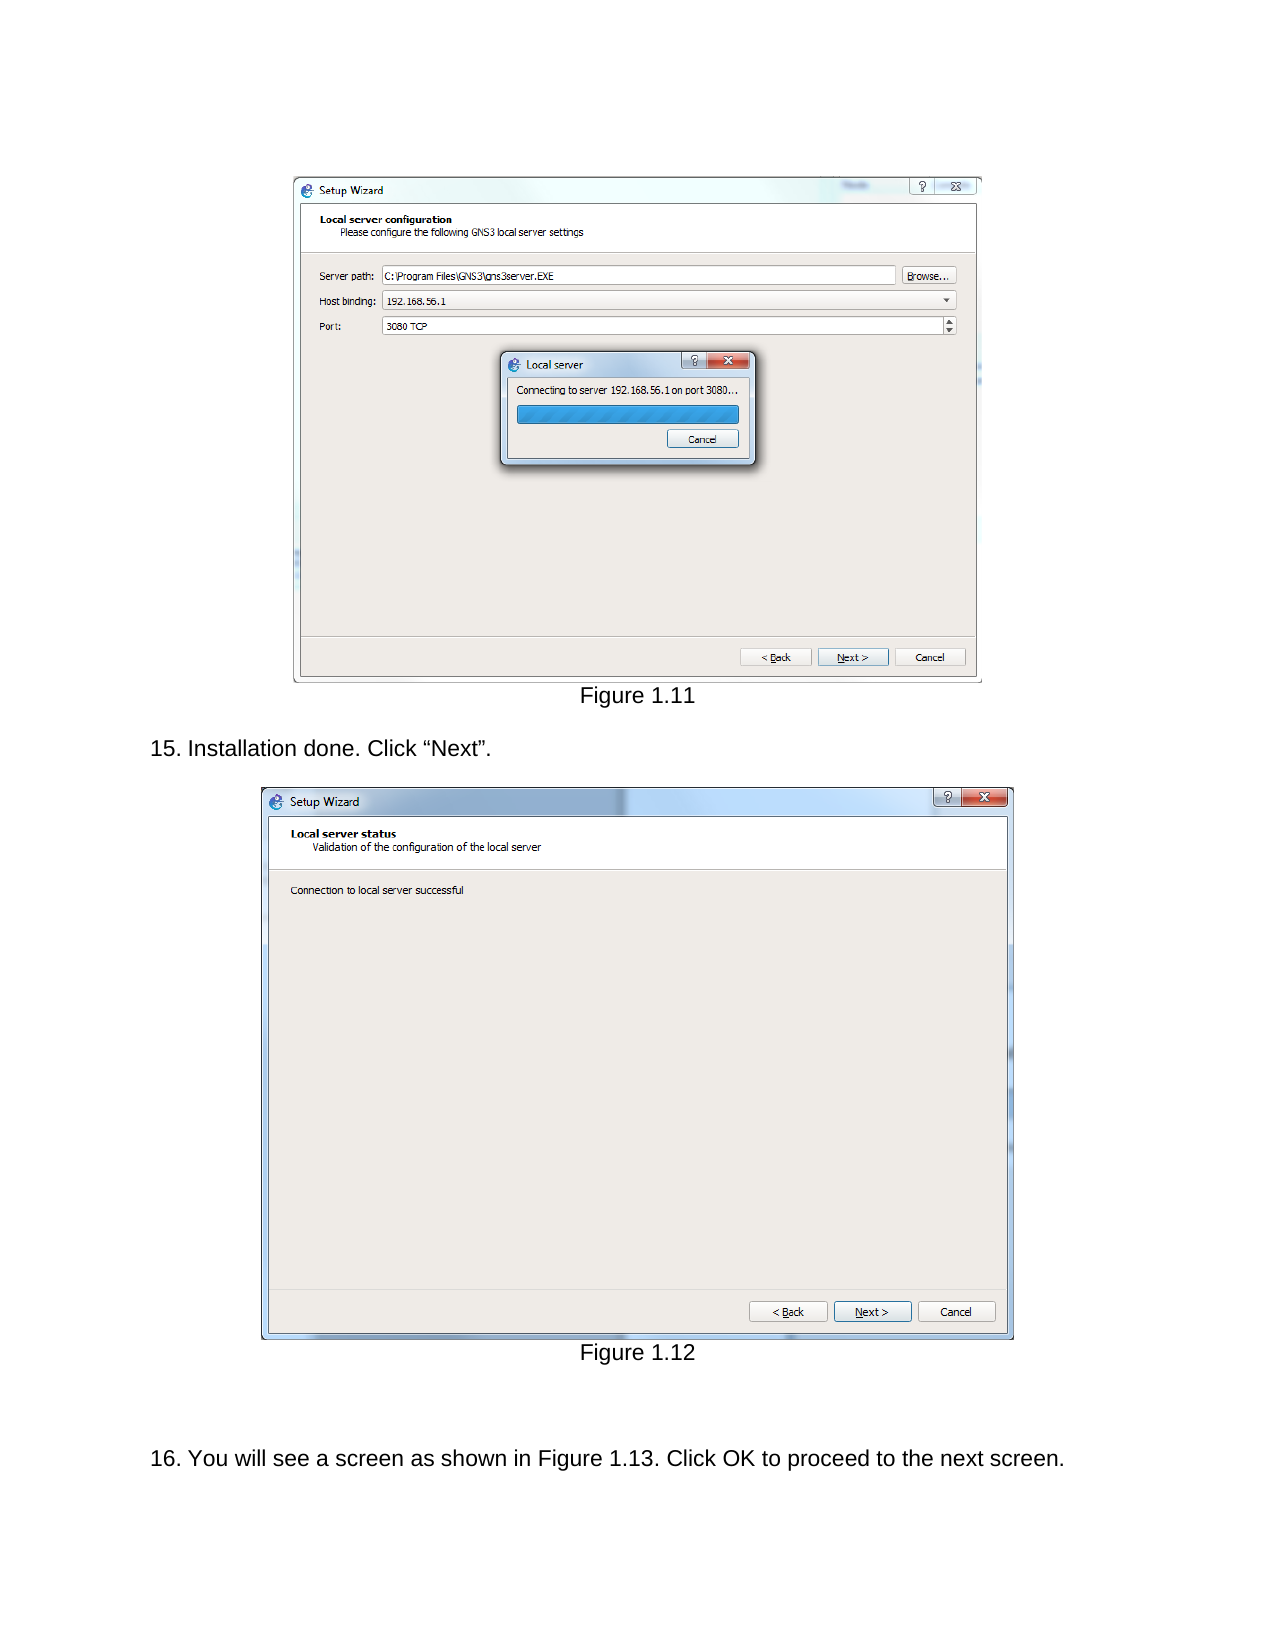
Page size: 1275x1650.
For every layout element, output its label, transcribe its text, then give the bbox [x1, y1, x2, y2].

picture [261, 787, 1014, 1340]
list You will see a screen as shown in Figure 1.13. Click OK to proceed to the next screen. [150, 1444, 1125, 1471]
text Figure 1.12 [150, 1339, 1125, 1366]
text Figure 1.11 [150, 682, 1125, 709]
picture [293, 176, 982, 683]
list Installation done. Click “Next”. [150, 735, 1125, 761]
